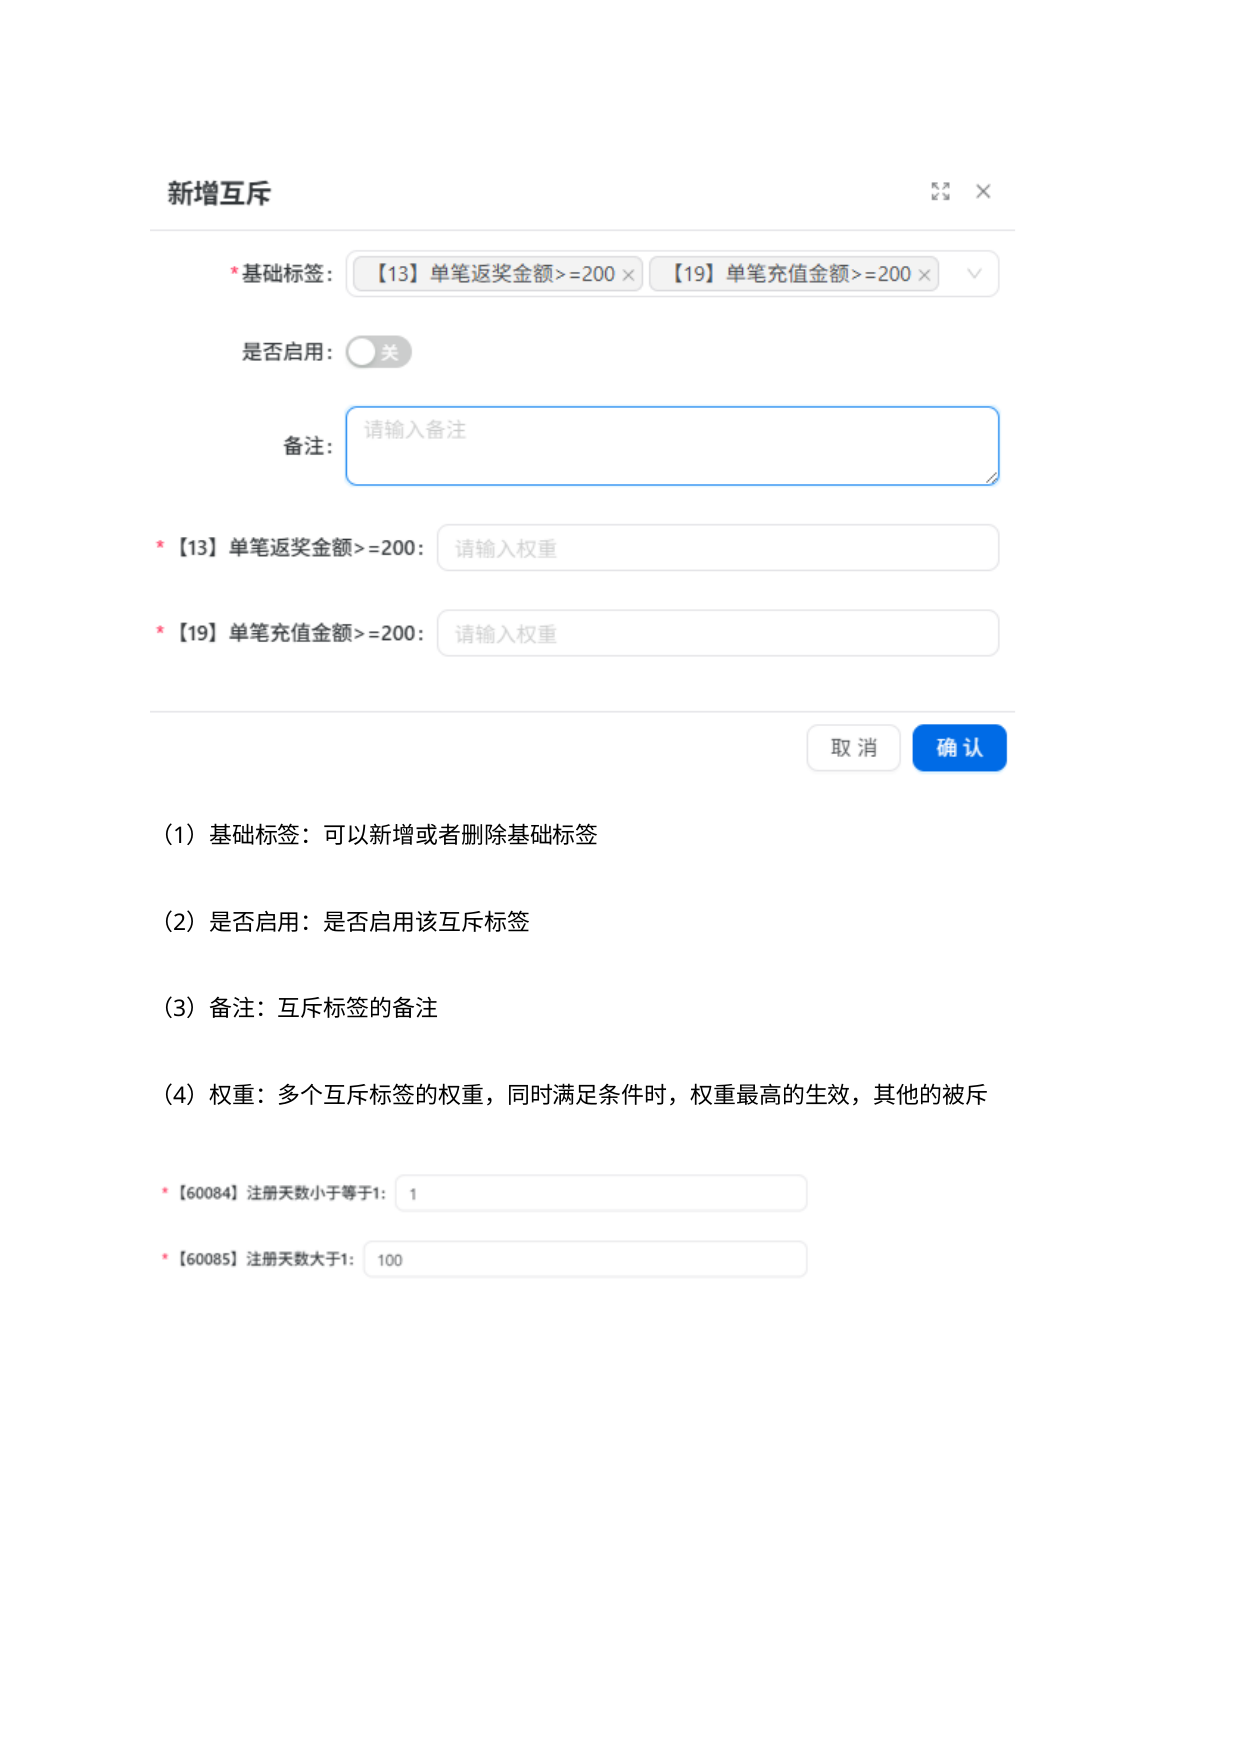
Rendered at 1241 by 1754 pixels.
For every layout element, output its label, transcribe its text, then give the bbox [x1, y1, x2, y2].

text （4）权重：多个互斥标签的权重，同时满足条件时，权重最高的生效，其他的被斥 [150, 1061, 1090, 1126]
text （3）备注：互斥标签的备注 [150, 974, 1090, 1039]
picture [150, 1162, 822, 1296]
text （2）是否启用：是否启用该互斥标签 [150, 887, 1090, 952]
text （1）基础标签：可以新增或者删除基础标签 [150, 801, 1090, 866]
picture [150, 162, 1016, 779]
